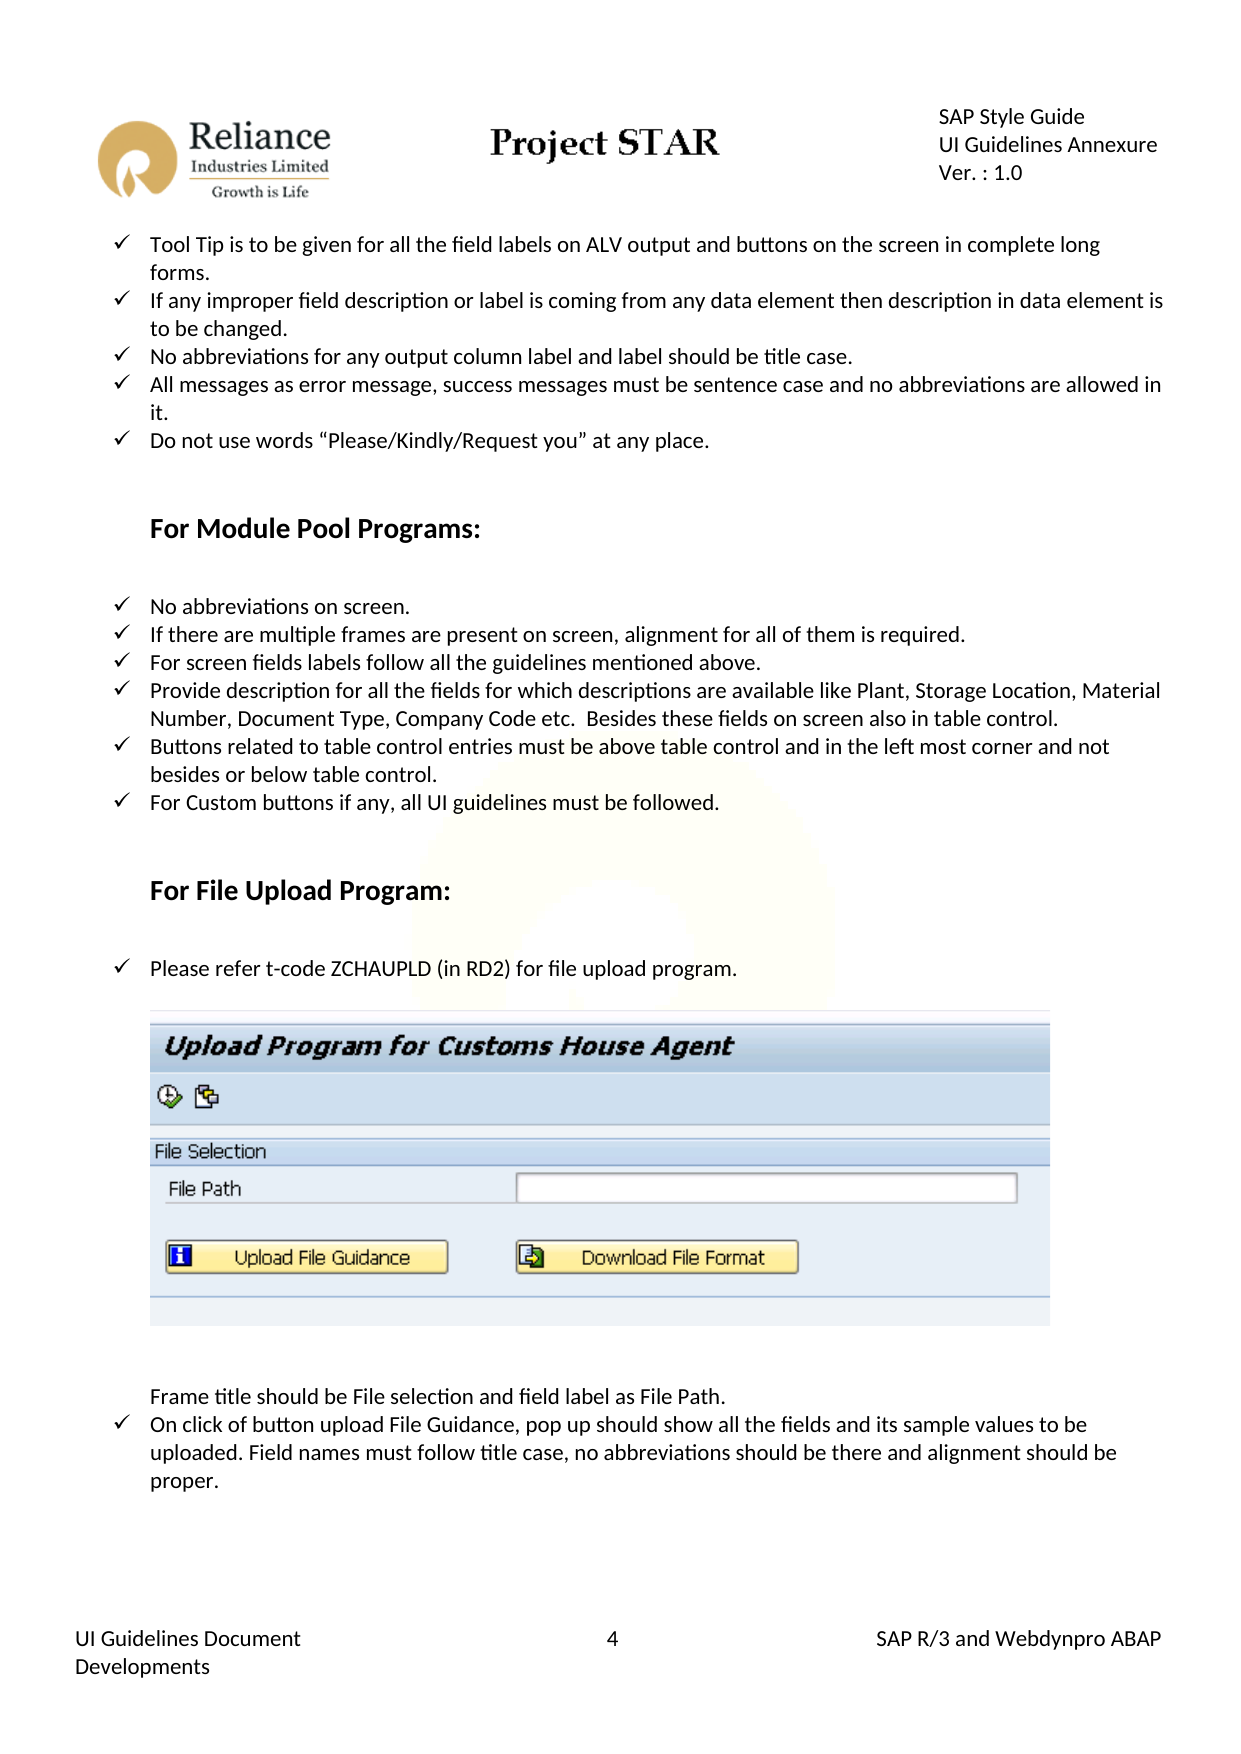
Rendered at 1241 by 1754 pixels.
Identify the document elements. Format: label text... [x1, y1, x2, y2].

list Please refer t-code ZCHAUPLD (in RD2) for file upload program. [112, 954, 1165, 982]
picture [88, 101, 342, 203]
list Tool Tip is to be given for all the field labels on ALV output and buttons on the screen in complete long forms. [112, 230, 1165, 286]
list For screen fields labels follow all the guidelines mentioned above. [112, 648, 1165, 676]
text Frame title should be File selection and field label as File Path. [150, 1382, 1165, 1410]
list If there are multiple frames are present on screen, alignment for all of them is required. [112, 620, 1165, 648]
list All messages as error message, success messages must be sentence case and no abbreviations are allowed in it. [112, 370, 1165, 426]
list No abbreviations on screen. [112, 592, 1165, 620]
list No abbreviations for any output column label and label should be title case. [112, 342, 1165, 370]
list For Module Pool Programs: [150, 510, 1165, 546]
list On click of button upload File Guidance, pop up should show all the fields and its sample values to be uploaded. Field names must follow title case, no abbreviations should be there and alignment should be proper. [112, 1410, 1165, 1494]
picture [466, 101, 756, 203]
list For File Upload Program: [150, 872, 1165, 908]
list If any improper field description or label is coming from any data element then description in data element is to be changed. [112, 286, 1165, 342]
picture [150, 1010, 1050, 1326]
list For Custom buttons if any, all UI guidelines must be followed. [112, 788, 1165, 816]
list Buttons related to table control entries must be above table control and in the left most corner and not besides or below table control. [112, 732, 1165, 788]
list Provide description for all the fields for which descriptions are available like Plant, Storage Location, Material Number, Document Type, Company Code etc. Besides these fields on screen also in table control. [112, 676, 1165, 732]
list Do not use words “Please/Kindly/Request you” at any place. [112, 426, 1165, 454]
